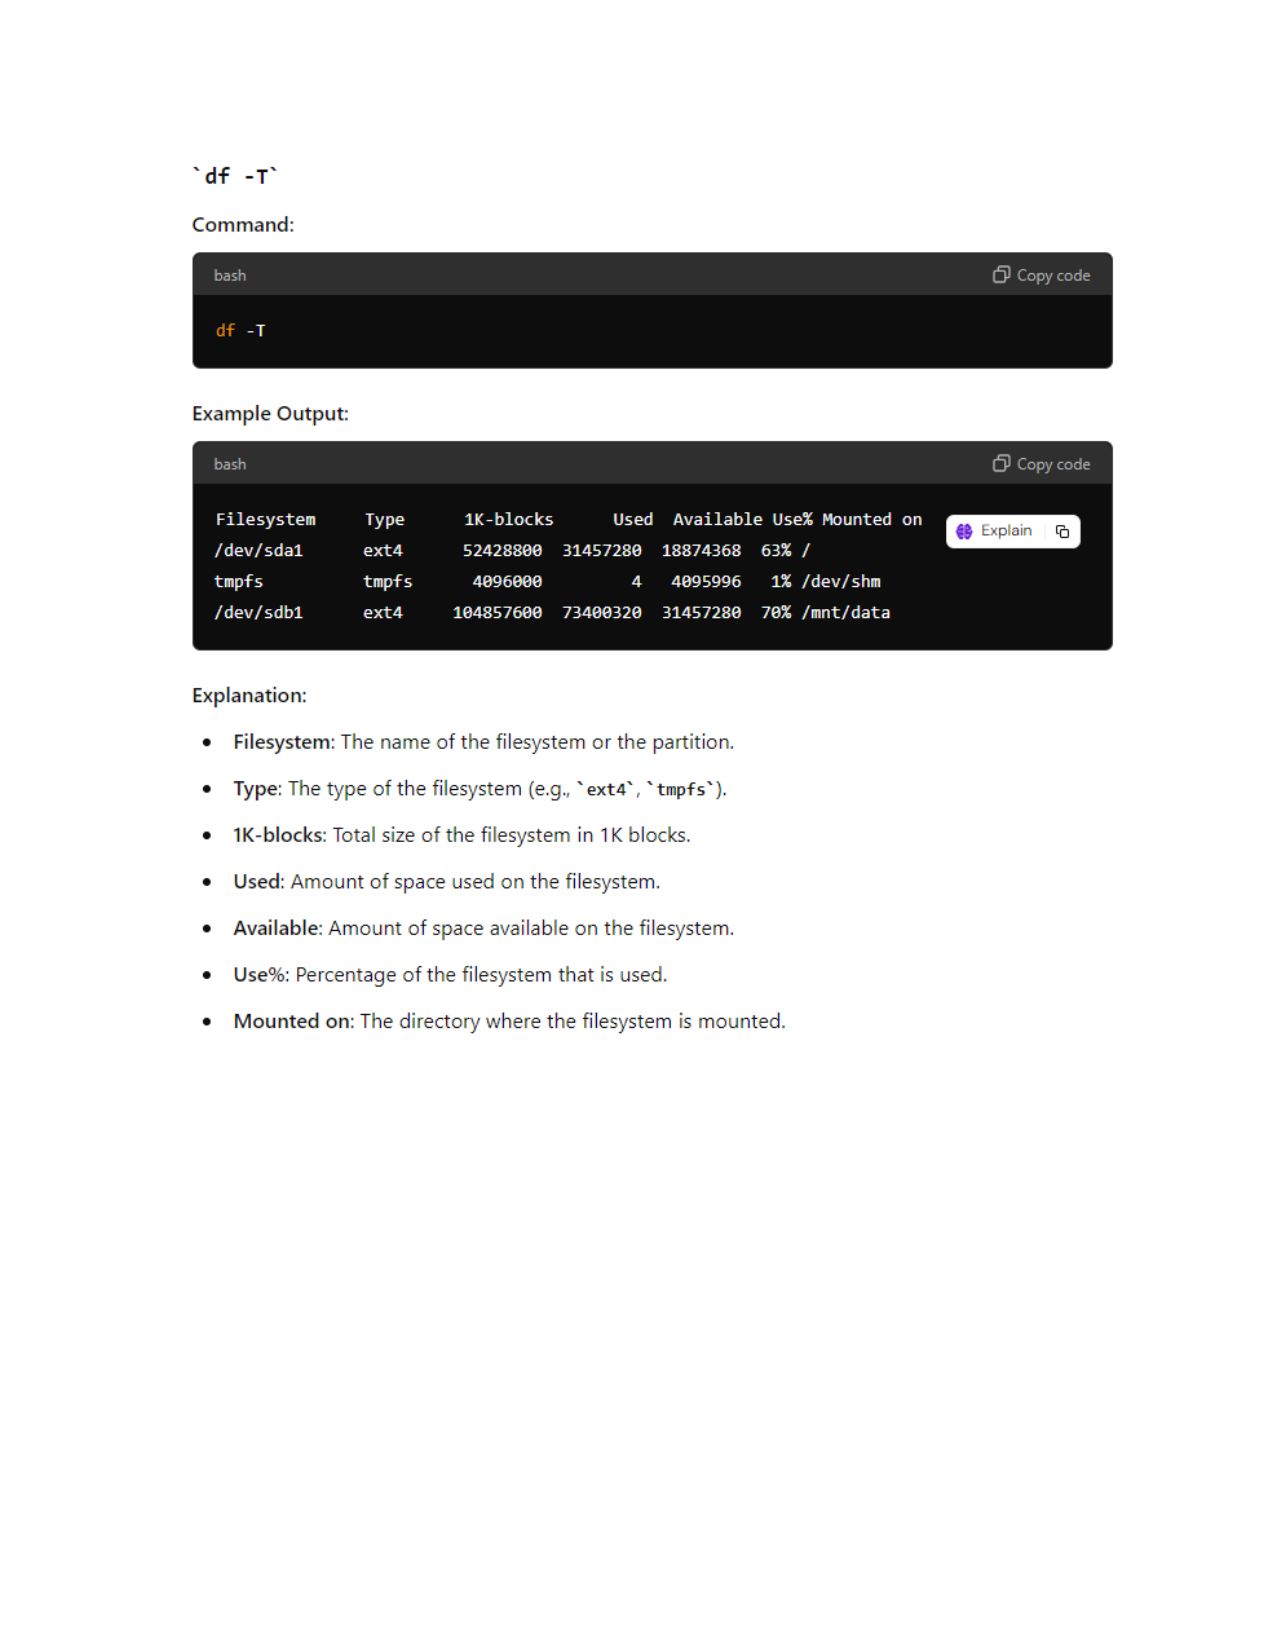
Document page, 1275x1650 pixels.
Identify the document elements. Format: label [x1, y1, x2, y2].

picture [150, 150, 1125, 1067]
